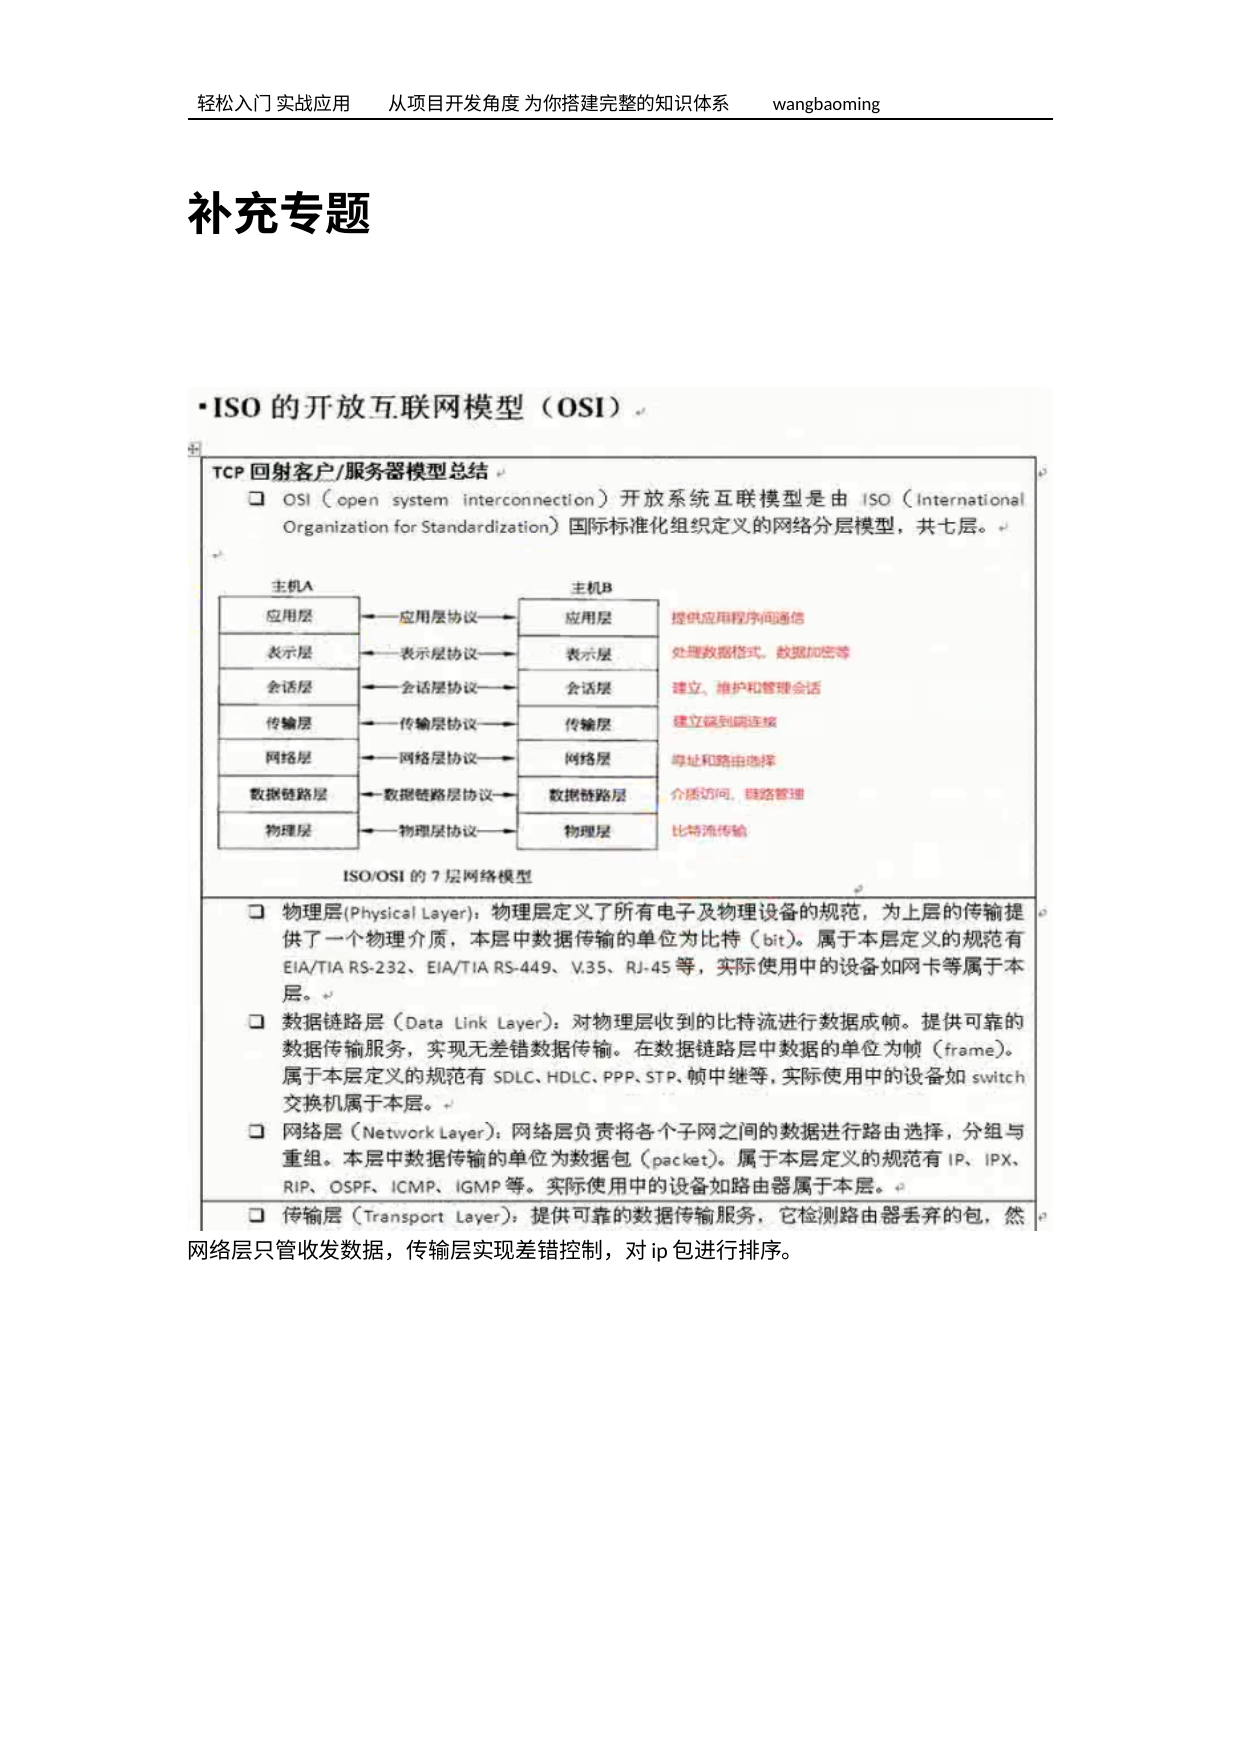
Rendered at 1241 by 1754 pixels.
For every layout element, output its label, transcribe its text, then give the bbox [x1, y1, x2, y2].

picture [187, 387, 1053, 1231]
text 网络层只管收发数据，传输层实现差错控制，对ip包进行排序。 [187, 1232, 1053, 1265]
subtitle 补充专题 [187, 162, 1053, 259]
